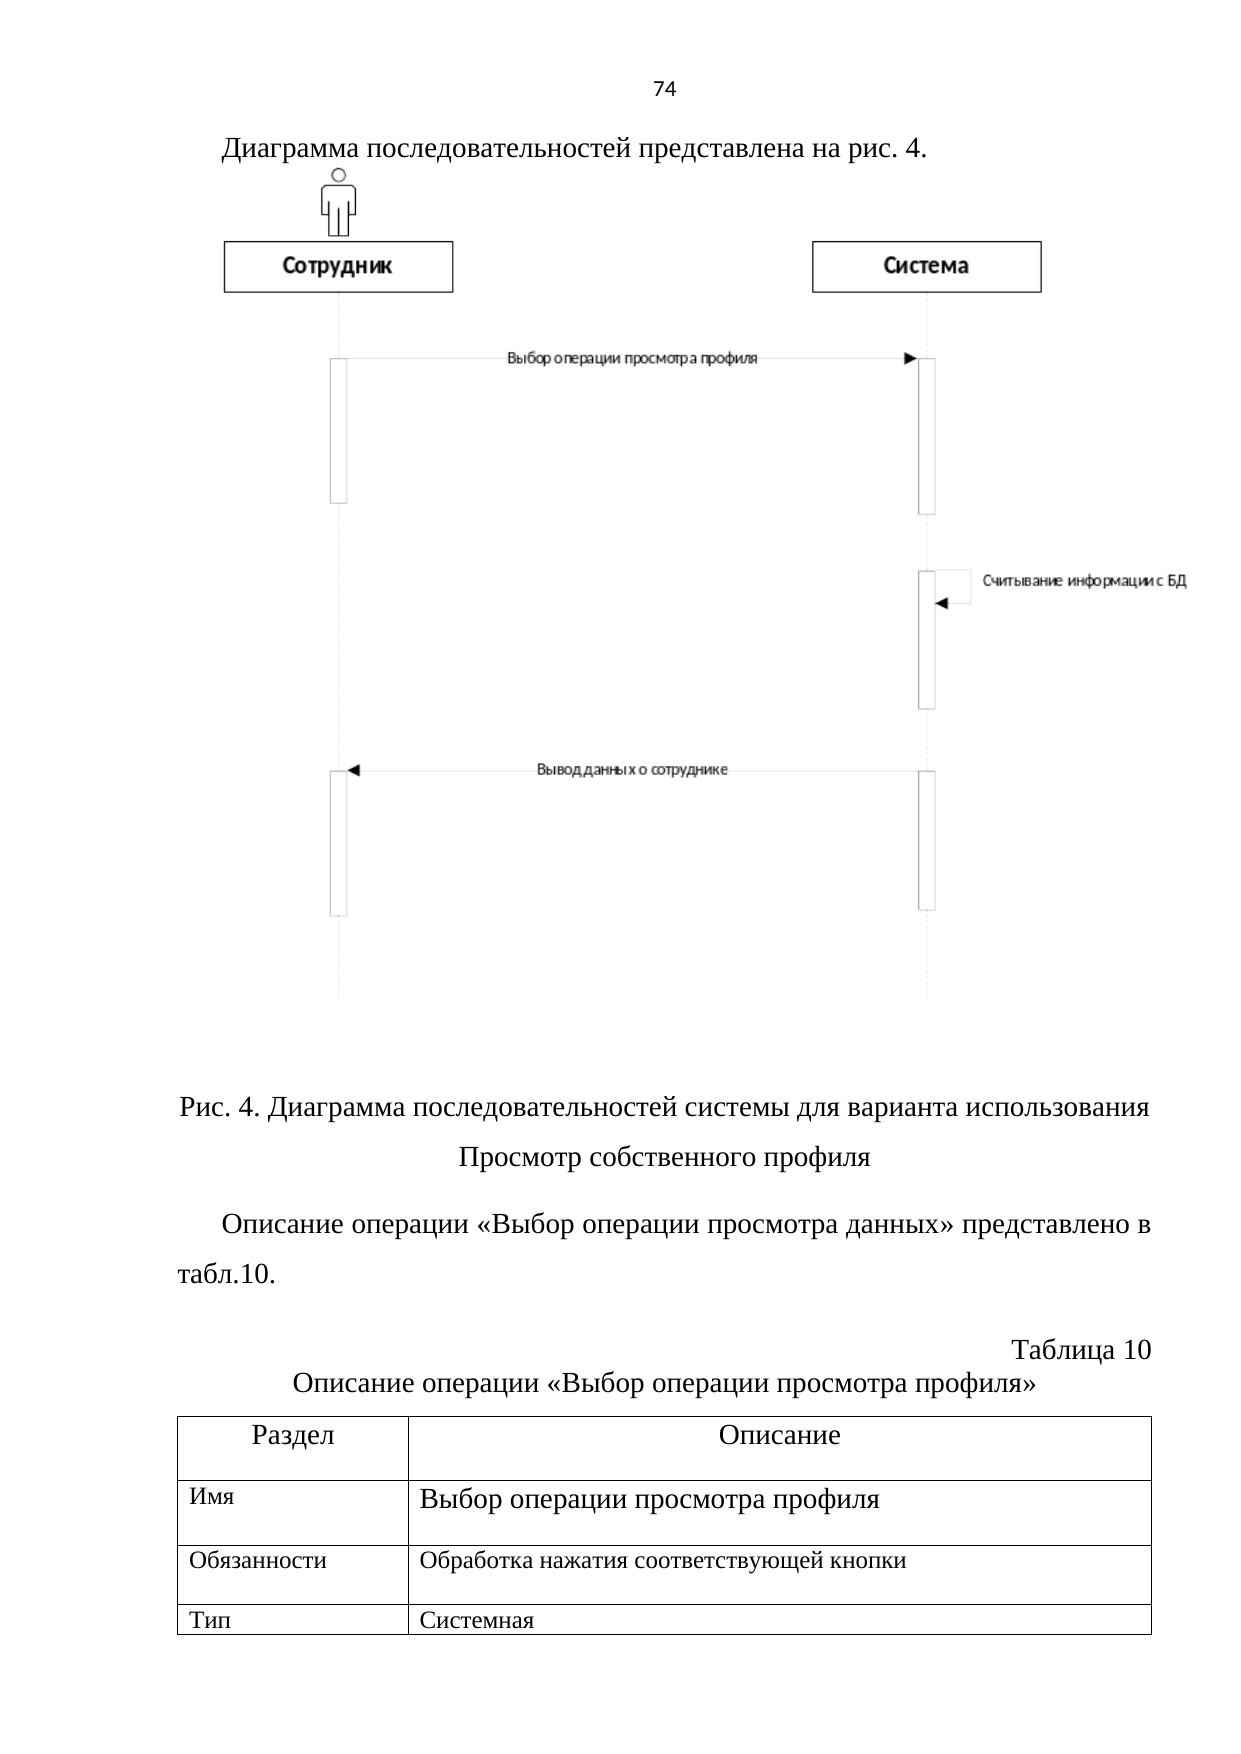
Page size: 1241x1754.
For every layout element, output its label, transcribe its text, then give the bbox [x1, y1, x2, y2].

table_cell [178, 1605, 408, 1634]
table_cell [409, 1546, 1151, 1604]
text Описание операции «Выбор операции просмотра профиля» [177, 1366, 1152, 1399]
text Описание операции «Выбор операции просмотра данных» представлено в табл.10. [177, 1206, 1152, 1290]
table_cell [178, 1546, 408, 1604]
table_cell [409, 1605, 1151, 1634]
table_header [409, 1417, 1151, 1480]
text Диаграмма последовательностей представлена на рис. 4. [177, 130, 1152, 163]
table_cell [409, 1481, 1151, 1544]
text Таблица 10 [177, 1332, 1152, 1366]
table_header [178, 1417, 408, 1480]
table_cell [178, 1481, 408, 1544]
text Рис. 4. Диаграмма последовательностей системы для варианта использования Просмотр собственного профиля [177, 1089, 1152, 1173]
